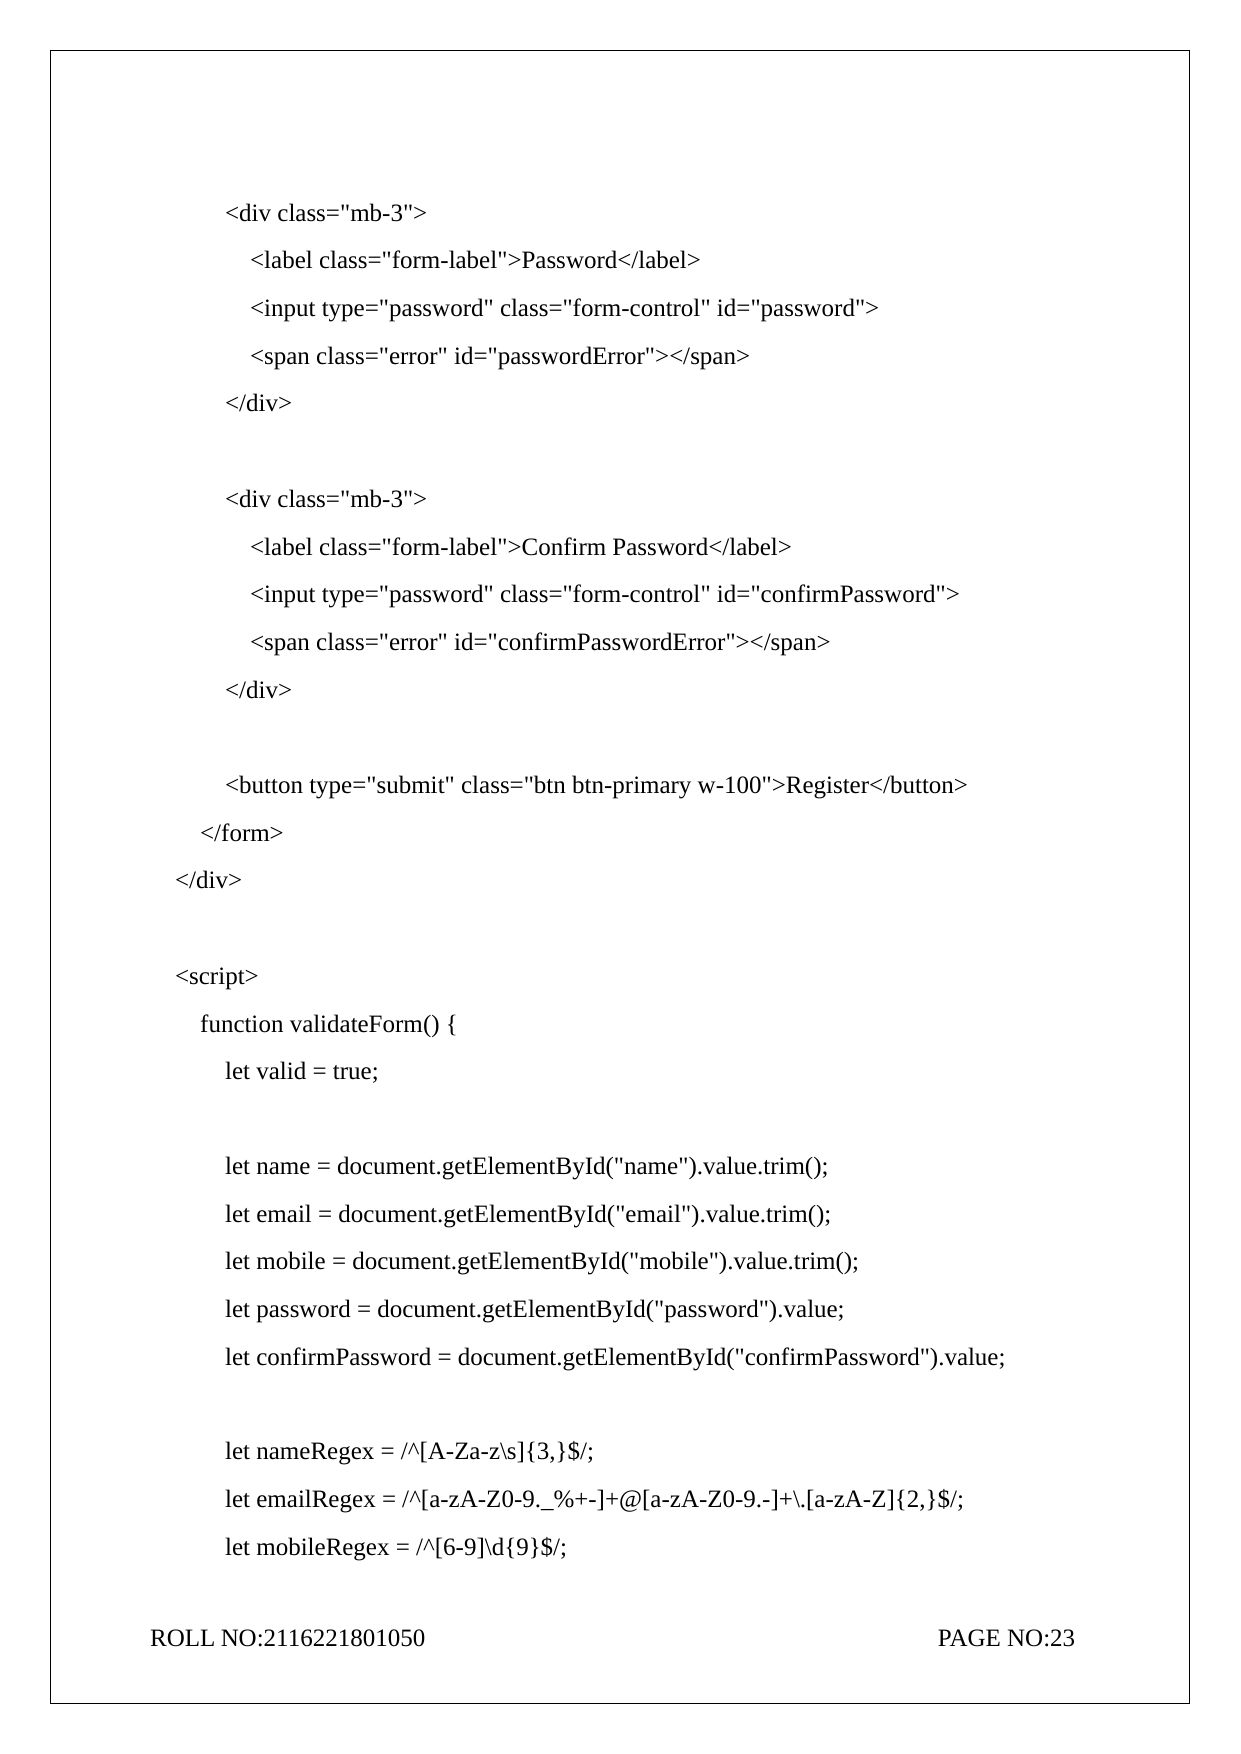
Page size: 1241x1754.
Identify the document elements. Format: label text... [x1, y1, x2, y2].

text <input type="password" class="form-control" id="confirmPassword"> [150, 579, 1090, 608]
text <input type="password" class="form-control" id="password"> [150, 293, 1090, 322]
text </div> [150, 675, 1090, 703]
text <div class="mb-3"> [150, 484, 1090, 513]
text </div> [150, 388, 1090, 417]
text function validateForm() { [150, 1009, 1090, 1037]
text let confirmPassword = document.getElementById("confirmPassword").value; [150, 1342, 1090, 1371]
text let nameRegex = /^[A-Za-z\s]{3,}$/; [150, 1436, 1090, 1465]
text <label class="form-label">Confirm Password</label> [150, 532, 1090, 560]
text let valid = true; [150, 1056, 1090, 1085]
text <span class="error" id="passwordError"></span> [150, 341, 1090, 369]
text <div class="mb-3"> [150, 198, 1090, 226]
text <button type="submit" class="btn btn-primary w-100">Register</button> [150, 770, 1090, 799]
text <script> [150, 961, 1090, 990]
text </div> [150, 866, 1090, 894]
text </form> [150, 818, 1090, 847]
text let name = document.getElementById("name").value.trim(); [150, 1151, 1090, 1180]
text let password = document.getElementById("password").value; [150, 1294, 1090, 1323]
text <span class="error" id="confirmPasswordError"></span> [150, 627, 1090, 656]
text <label class="form-label">Password</label> [150, 245, 1090, 274]
text let mobile = document.getElementById("mobile").value.trim(); [150, 1246, 1090, 1275]
text let email = document.getElementById("email").value.trim(); [150, 1199, 1090, 1227]
text let emailRegex = /^[a-zA-Z0-9._%+-]+@[a-zA-Z0-9.-]+\.[a-zA-Z]{2,}$/; [150, 1484, 1090, 1513]
text let mobileRegex = /^[6-9]\d{9}$/; [150, 1532, 1090, 1561]
